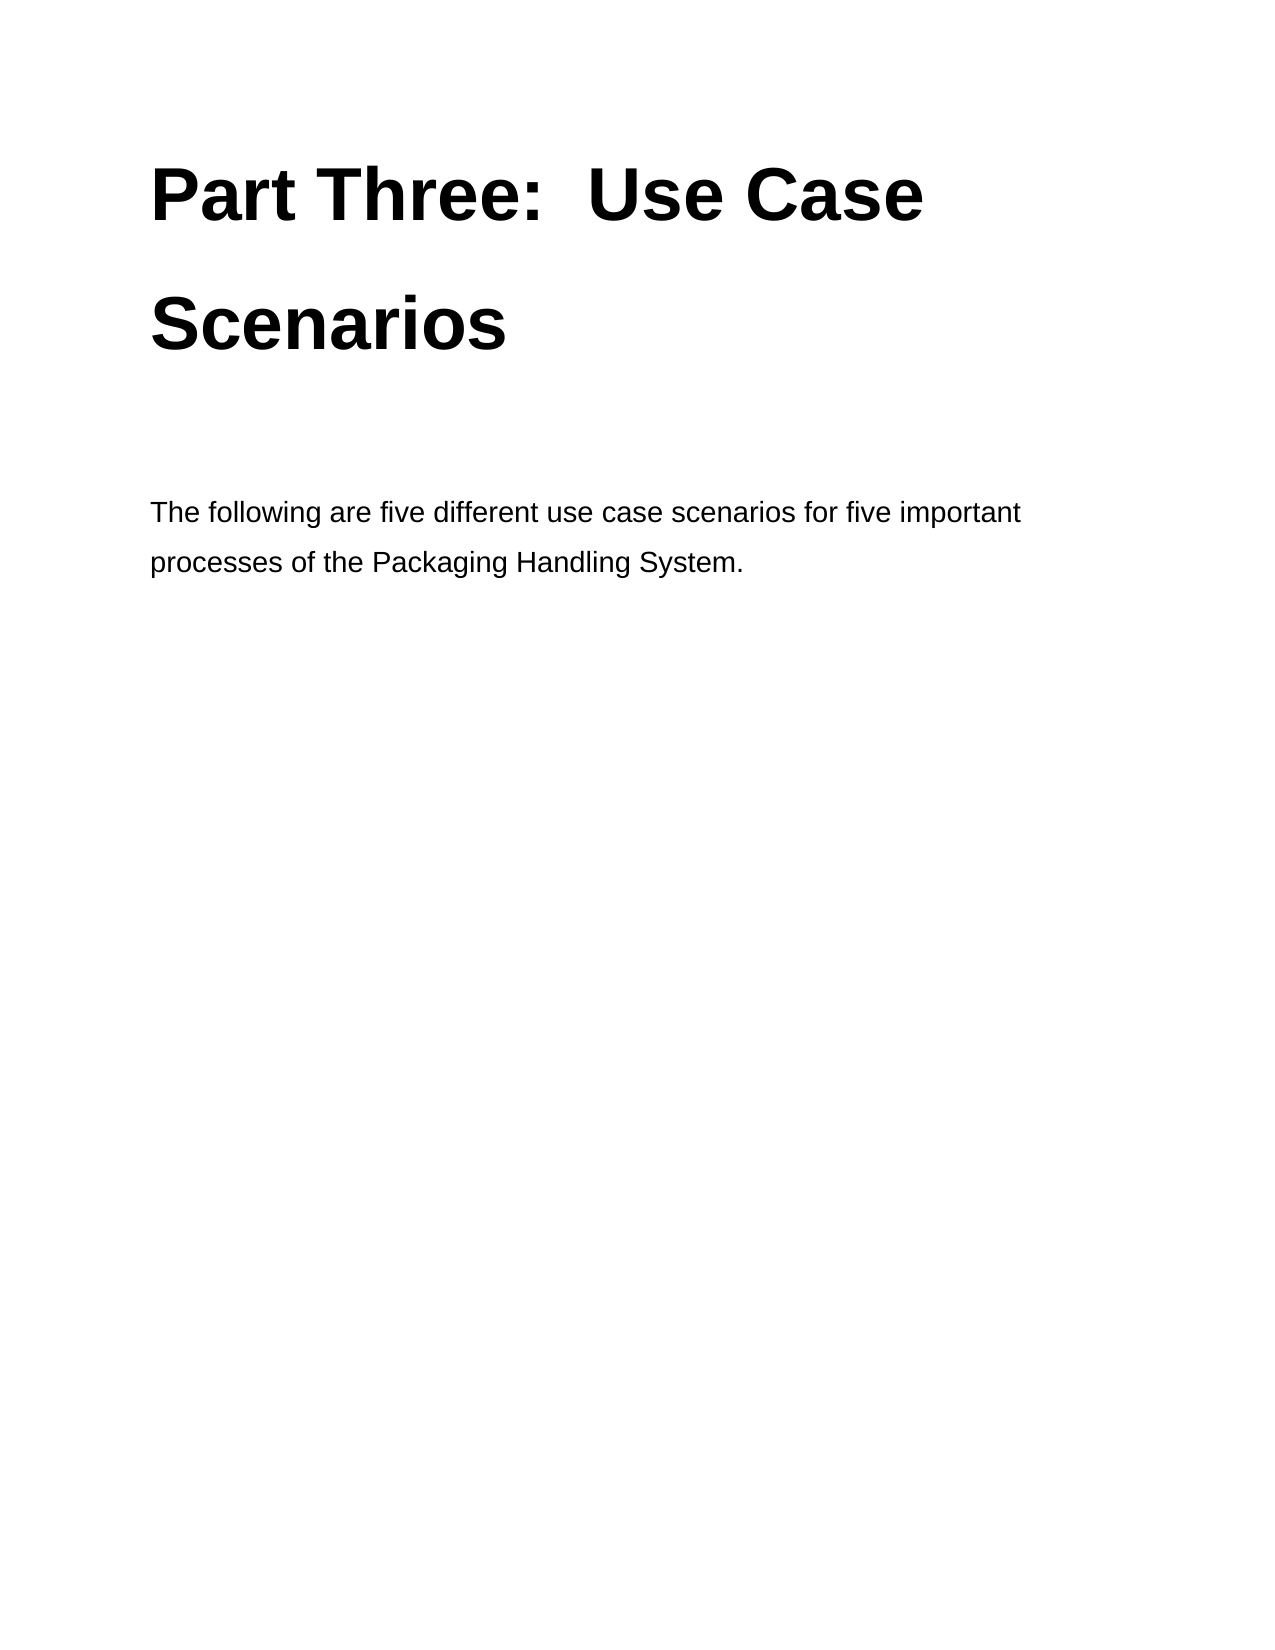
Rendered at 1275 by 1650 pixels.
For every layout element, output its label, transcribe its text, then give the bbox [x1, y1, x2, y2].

text Part Three: Use Case Scenarios [150, 150, 1125, 366]
text The following are five different use case scenarios for five important processes of the Packaging Handling System. [150, 495, 1125, 579]
